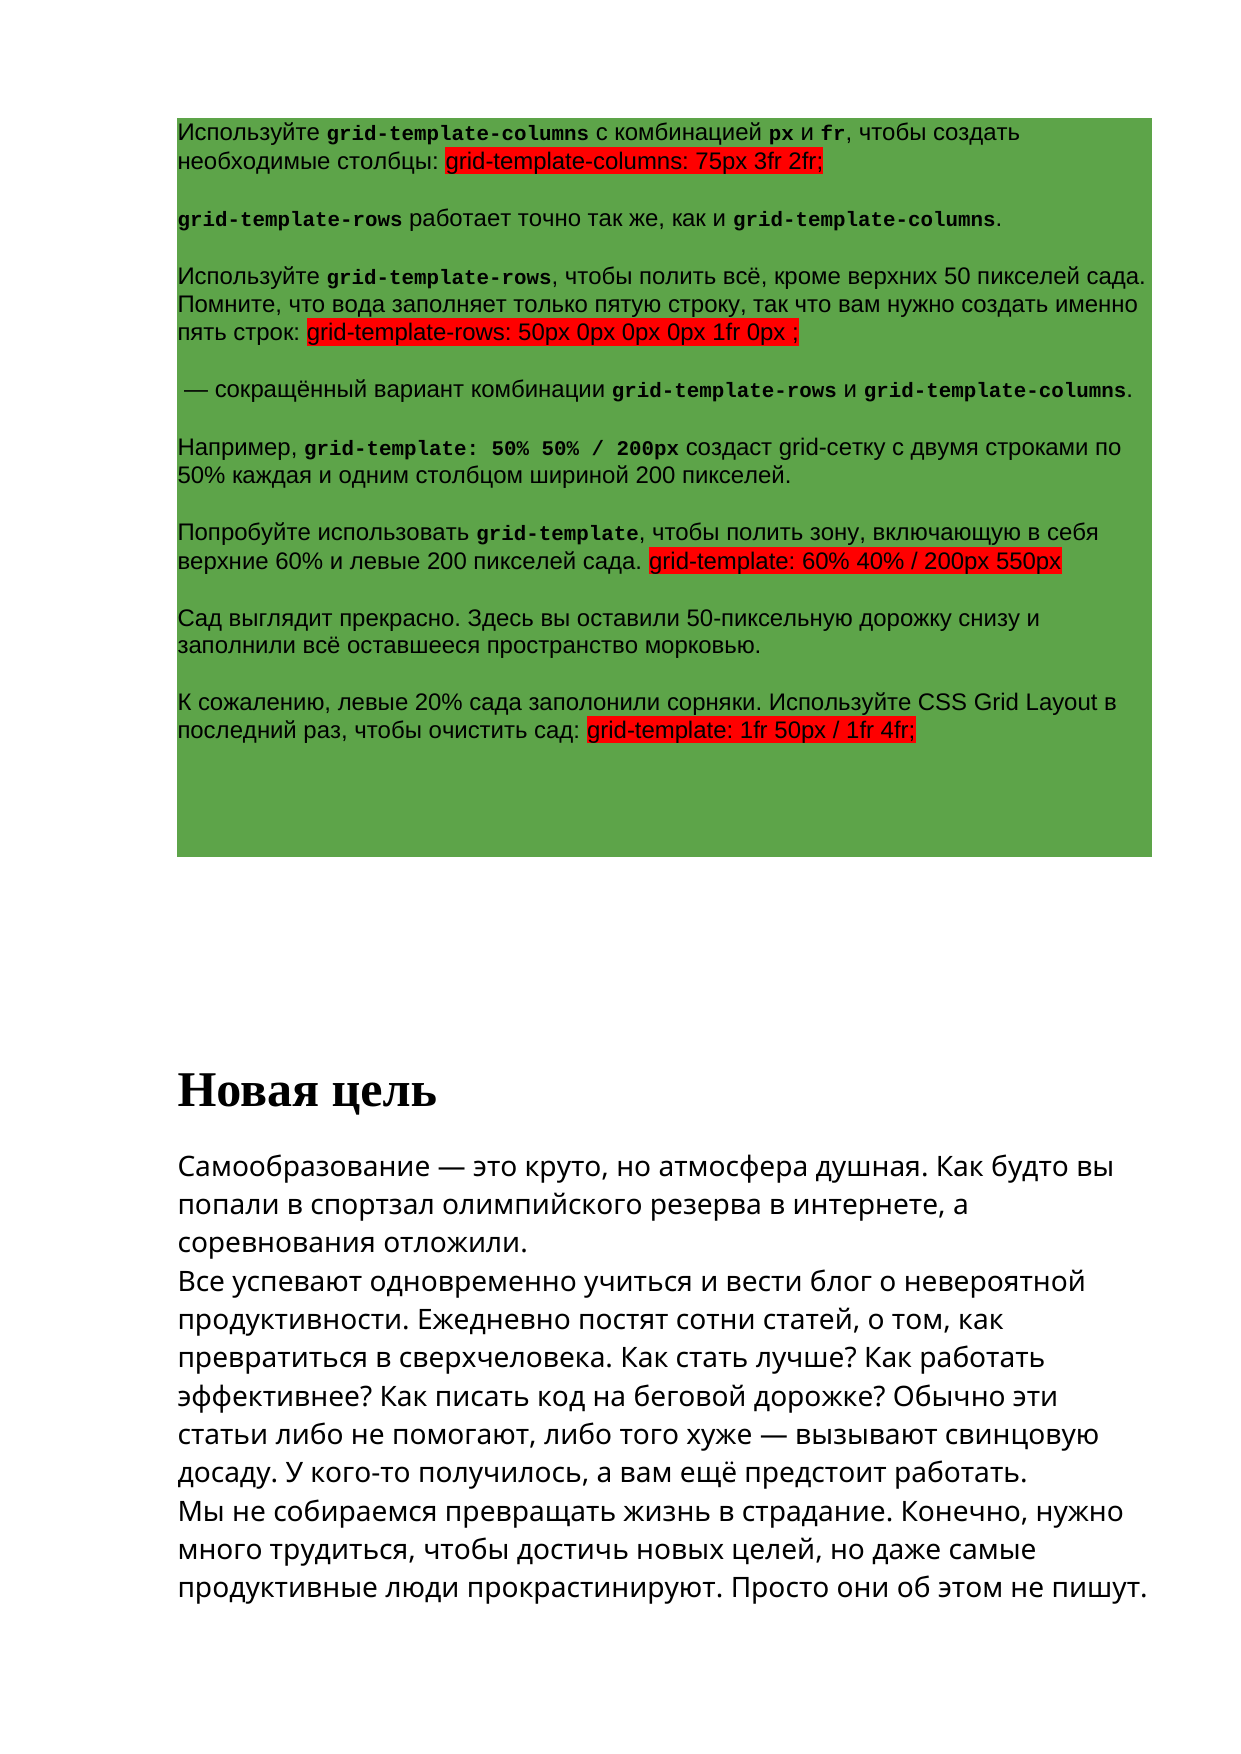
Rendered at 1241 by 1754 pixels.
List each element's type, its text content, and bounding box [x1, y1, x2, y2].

text Попробуйте использовать grid-template, чтобы полить зону, включающую в себя верхние 60% и левые 200 пикселей сада. grid-template: 60% 40% / 200px 550px [177, 518, 1152, 574]
text Используйте grid-template-columns с комбинацией px и fr, чтобы создать необходимые столбцы: grid-template-columns: 75px 3fr 2fr; [177, 118, 1152, 174]
text К сожалению, левые 20% сада заполонили сорняки. Используйте CSS Grid Layout в последний раз, чтобы очистить сад: grid-template: 1fr 50px / 1fr 4fr; [177, 688, 1152, 743]
text Сад выглядит прекрасно. Здесь вы оставили 50-пиксельную дорожку снизу и заполнили всё оставшееся пространство морковью. [177, 604, 1152, 659]
text Все успевают одновременно учиться и вести блог о невероятной продуктивности. Ежедневно постят сотни статей, о том, как превратиться в сверхчеловека. Как стать лучше? Как работать эффективнее? Как писать код на беговой дорожке? Обычно эти статьи либо не помогают, либо того хуже — вызывают свинцовую досаду. У кого-то получилось, а вам ещё предстоит работать. [177, 1261, 1152, 1491]
text grid-template-rows работает точно так же, как и grid-template-columns. [177, 204, 1152, 232]
text Новая цель [177, 1059, 1152, 1117]
text Самообразование — это круто, но атмосфера душная. Как будто вы попали в спортзал олимпийского резерва в интернете, а соревнования отложили. [177, 1146, 1152, 1261]
text Мы не собираемся превращать жизнь в страдание. Конечно, нужно много трудиться, чтобы достичь новых целей, но даже самые продуктивные люди прокрастинируют. Просто они об этом не пишут. [177, 1491, 1152, 1606]
text Используйте grid-template-rows, чтобы полить всё, кроме верхних 50 пикселей сада. Помните, что вода заполняет только пятую строку, так что вам нужно создать именно пять строк: grid-template-rows: 50px 0px 0px 0px 1fr 0px ; [177, 262, 1152, 346]
text — сокращённый вариант комбинации grid-template-rows и grid-template-columns. [177, 375, 1152, 403]
text Например, grid-template: 50% 50% / 200px создаст grid-сетку с двумя строками по 50% каждая и одним столбцом шириной 200 пикселей. [177, 433, 1152, 489]
